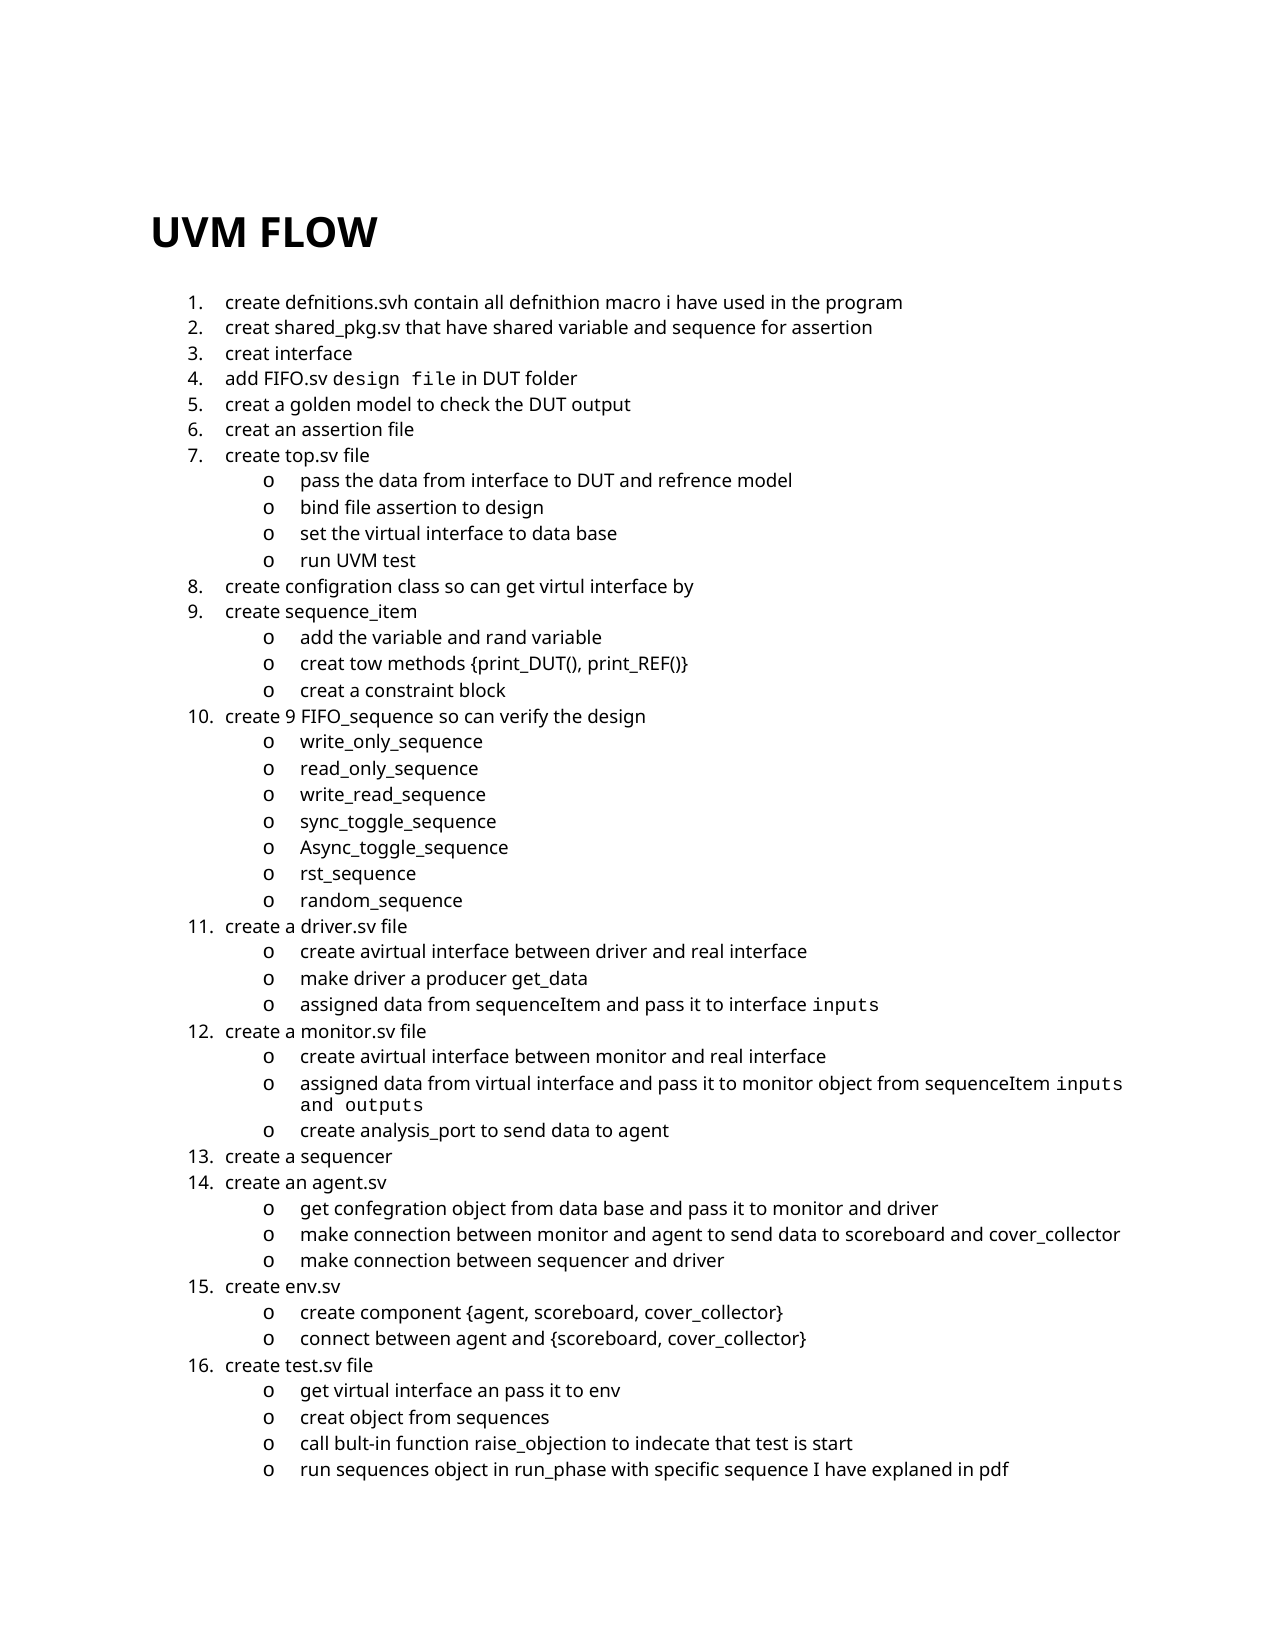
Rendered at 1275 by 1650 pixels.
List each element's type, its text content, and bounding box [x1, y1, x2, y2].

list make connection between sequencer and driver [262, 1247, 1125, 1274]
list write_only_sequence [262, 729, 1125, 755]
list creat interface [187, 340, 1125, 366]
list connect between agent and {scoreboard, cover_collector} [262, 1326, 1125, 1352]
list random_sequence [262, 887, 1125, 913]
list creat a constraint block [262, 677, 1125, 703]
list make driver a producer get_data [262, 965, 1125, 992]
list assigned data from sequenceItem and pass it to interface inputs [262, 992, 1125, 1018]
list creat a golden model to check the DUT output [187, 391, 1125, 417]
list write_read_sequence [262, 782, 1125, 808]
text UVM FLOW [150, 203, 1125, 260]
list run UVM test [262, 547, 1125, 573]
list create a monitor.sv file [187, 1018, 1125, 1043]
list create a driver.sv file [187, 913, 1125, 939]
list Async_toggle_sequence [262, 834, 1125, 861]
list create configration class so can get virtul interface by [187, 573, 1125, 599]
list create defnitions.svh contain all defnithion macro i have used in the program [187, 289, 1125, 314]
list pass the data from interface to DUT and refrence model [262, 468, 1125, 494]
list create top.sv file [187, 442, 1125, 468]
list read_only_sequence [262, 755, 1125, 782]
list create an agent.sv [187, 1169, 1125, 1195]
list rst_sequence [262, 861, 1125, 887]
list creat shared_pkg.sv that have shared variable and sequence for assertion [187, 314, 1125, 340]
list get confegration object from data base and pass it to monitor and driver [262, 1195, 1125, 1221]
list get virtual interface an pass it to env [262, 1378, 1125, 1404]
list create 9 FIFO_sequence so can verify the design [187, 703, 1125, 729]
list create sequence_item [187, 599, 1125, 624]
list creat an assertion file [187, 417, 1125, 442]
list create avirtual interface between driver and real interface [262, 939, 1125, 965]
list creat object from sequences [262, 1404, 1125, 1430]
list set the virtual interface to data base [262, 521, 1125, 547]
list creat tow methods {print_DUT(), print_REF()} [262, 651, 1125, 677]
list create a sequencer [187, 1144, 1125, 1169]
list create test.sv file [187, 1352, 1125, 1378]
list bind file assertion to design [262, 494, 1125, 521]
list assigned data from virtual interface and pass it to monitor object from sequenceItem inputs and outputs [262, 1070, 1125, 1117]
list create avirtual interface between monitor and real interface [262, 1043, 1125, 1070]
list create component {agent, scoreboard, cover_collector} [262, 1299, 1125, 1326]
list run sequences object in run_phase with specific sequence I have explaned in pdf [262, 1457, 1125, 1483]
list add the variable and rand variable [262, 624, 1125, 651]
list sync_toggle_sequence [262, 808, 1125, 834]
list create analysis_port to send data to agent [262, 1117, 1125, 1144]
list add FIFO.sv design file in DUT folder [187, 366, 1125, 391]
list create env.sv [187, 1274, 1125, 1299]
list call bult-in function raise_objection to indecate that test is start [262, 1430, 1125, 1457]
list make connection between monitor and agent to send data to scoreboard and cover_collector [262, 1221, 1125, 1247]
